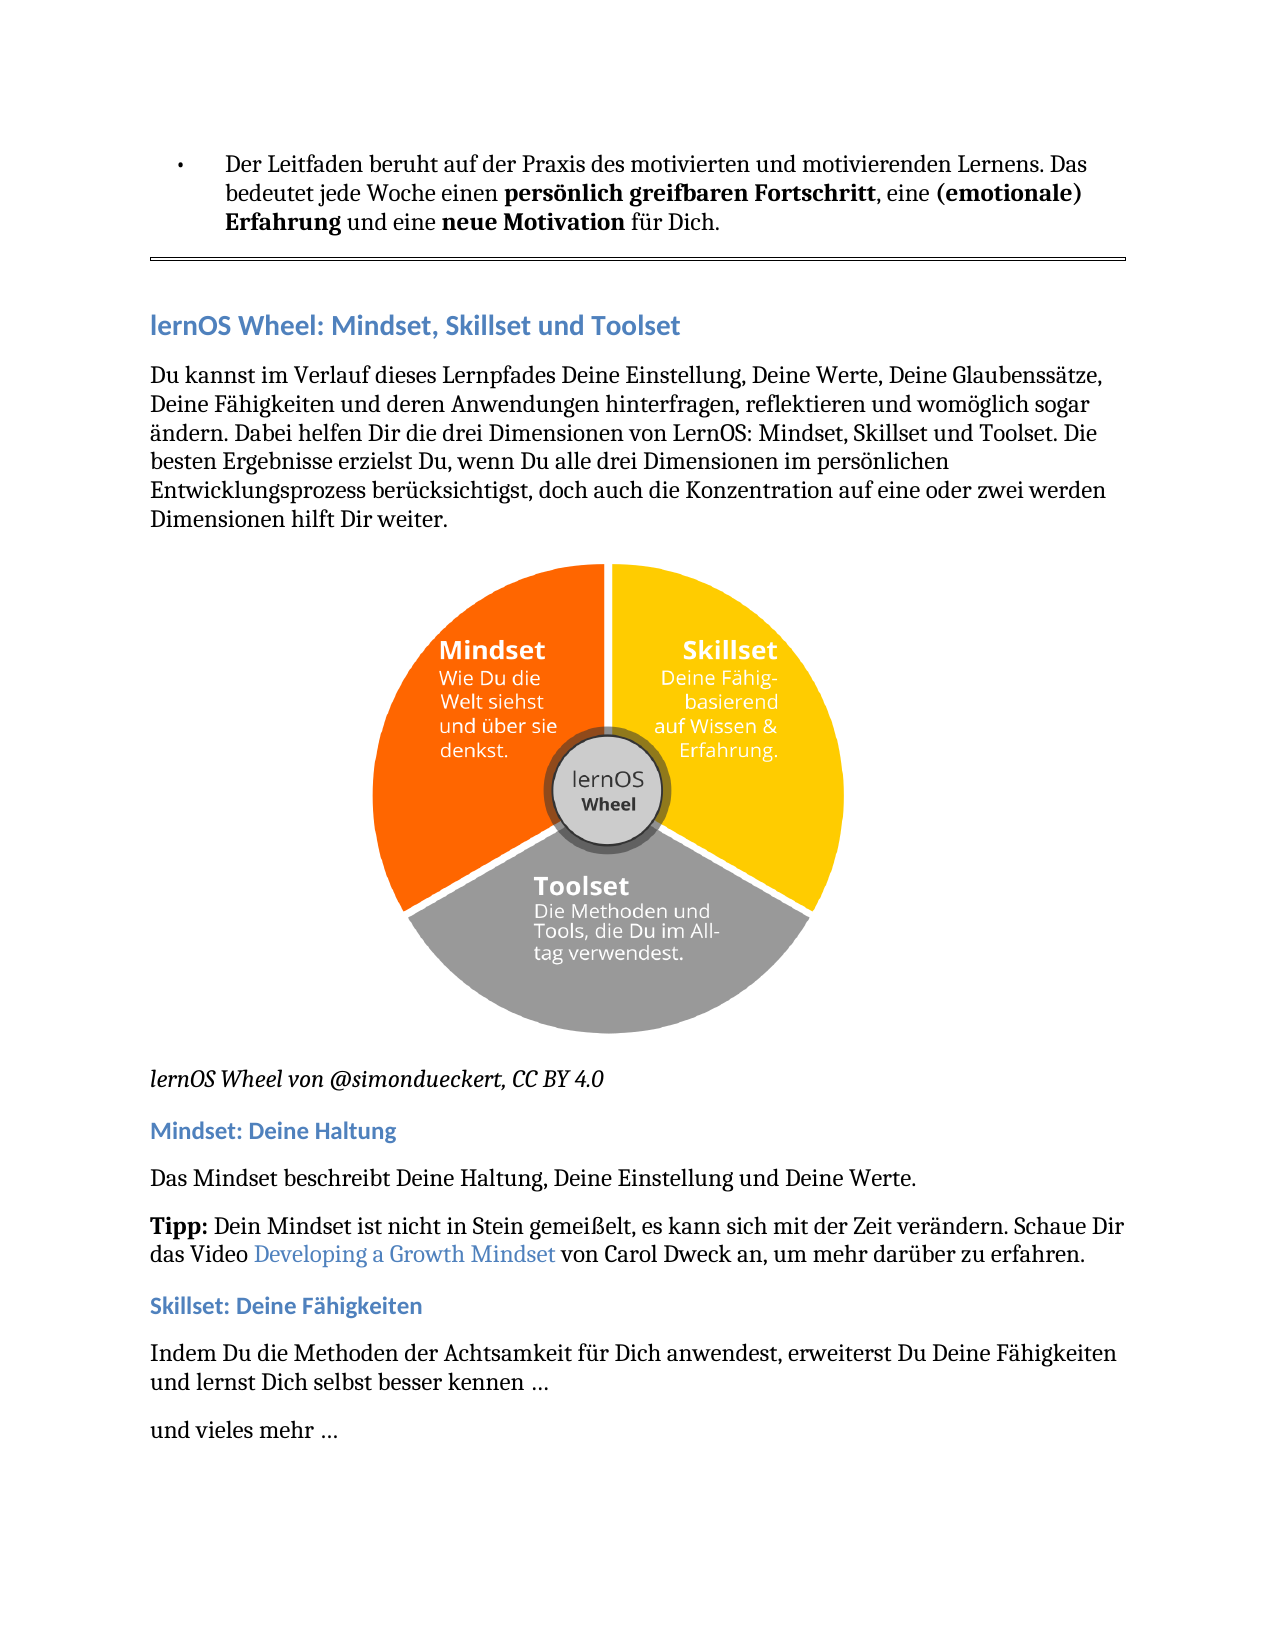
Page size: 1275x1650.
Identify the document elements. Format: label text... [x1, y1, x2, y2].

text Indem Du die Methoden der Achtsamkeit für Dich anwendest, erweiterst Du Deine Fähigkeiten und lernst Dich selbst besser kennen … [150, 1339, 1125, 1397]
text lernOS Wheel von @simondueckert, CC BY 4.0 [150, 1065, 1125, 1094]
text und vieles mehr … [150, 1416, 1125, 1444]
picture [168, 552, 1044, 1045]
subtitle Mindset: Deine Haltung [150, 1115, 1125, 1145]
text Das Mindset beschreibt Deine Haltung, Deine Einstellung und Deine Werte. [150, 1164, 1125, 1193]
list Der Leitfaden beruht auf der Praxis des motivierten und motivierenden Lernens. Das bedeutet jede Woche einen persönlich greifbaren Fortschritt, eine (emotionale) Erfahrung und eine neue Motivation für Dich. [175, 150, 1125, 236]
subtitle Skillset: Deine Fähigkeiten [150, 1290, 1125, 1321]
text Tipp: Dein Mindset ist nicht in Stein gemeißelt, es kann sich mit der Zeit verändern. Schaue Dir das Video Developing a Growth Mindset von Carol Dweck an, um mehr darüber zu erfahren. [150, 1212, 1125, 1269]
subtitle lernOS Wheel: Mindset, Skillset und Toolset [150, 307, 1125, 342]
text Du kannst im Verlauf dieses Lernpfades Deine Einstellung, Deine Werte, Deine Glaubenssätze, Deine Fähigkeiten und deren Anwendungen hinterfragen, reflektieren und womöglich sogar ändern. Dabei helfen Dir die drei Dimensionen von LernOS: Mindset, Skillset und Toolset. Die besten Ergebnisse erzielst Du, wenn Du alle drei Dimensionen im persönlichen Entwicklungsprozess berücksichtigst, doch auch die Konzentration auf eine oder zwei werden Dimensionen hilft Dir weiter. [150, 361, 1125, 533]
